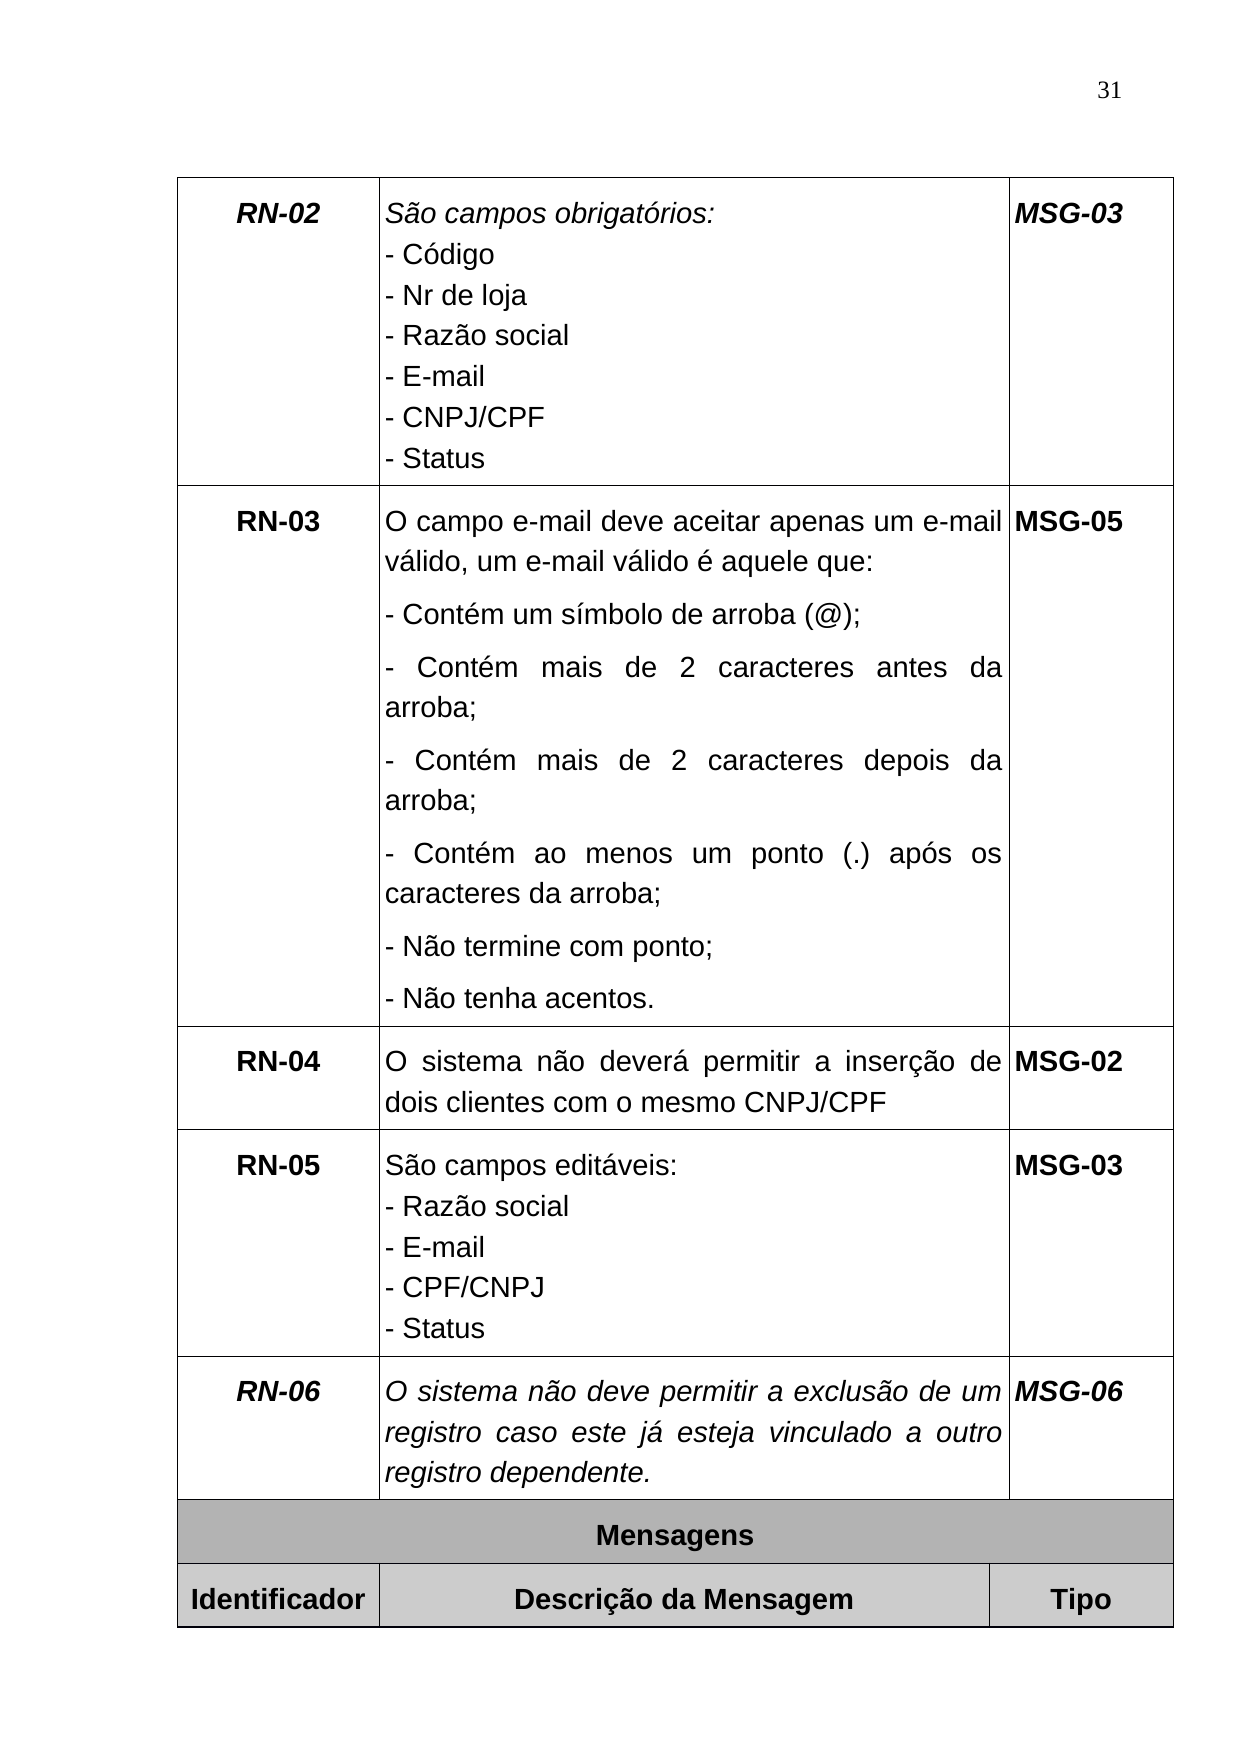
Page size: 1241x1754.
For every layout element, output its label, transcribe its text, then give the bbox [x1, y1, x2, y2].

table_cell Identificador [178, 1564, 379, 1626]
table_cell MSG-03 [1010, 1130, 1173, 1356]
table_cell Tipo [990, 1564, 1173, 1626]
table_cell RN-04 [178, 1027, 379, 1129]
table_cell RN-02 [178, 178, 379, 485]
table_cell MSG-05 [1010, 486, 1173, 1026]
table_cell MSG-02 [1010, 1027, 1173, 1129]
table_cell MSG-06 [1010, 1357, 1173, 1499]
table_cell O sistema não deve permitir a exclusão de um registro caso este já esteja vinculado a outro registro dependente. [380, 1357, 1009, 1499]
table_cell São campos editáveis: - Razão social - E-mail - CPF/CNPJ - Status [380, 1130, 1009, 1356]
table_cell RN-06 [178, 1357, 379, 1499]
table_cell Descrição da Mensagem [380, 1564, 989, 1626]
table_cell MSG-03 [1010, 178, 1173, 485]
table_cell São campos obrigatórios: - Código - Nr de loja - Razão social - E-mail - CNPJ/CPF - Status [380, 178, 1009, 485]
table_cell O sistema não deverá permitir a inserção de dois clientes com o mesmo CNPJ/CPF [380, 1027, 1009, 1129]
table_cell O campo e-mail deve aceitar apenas um e-mail válido, um e-mail válido é aquele que: - Contém um símbolo de arroba (@); - Contém mais de 2 caracteres antes da arroba; - Contém mais de 2 caracteres depois da arroba; - Contém ao menos um ponto (.) após os caracteres da arroba; - Não termine com ponto; - Não tenha acentos. [380, 486, 1009, 1026]
table_cell RN-03 [178, 486, 379, 1026]
table_cell Mensagens [178, 1500, 1173, 1563]
table_cell RN-05 [178, 1130, 379, 1356]
